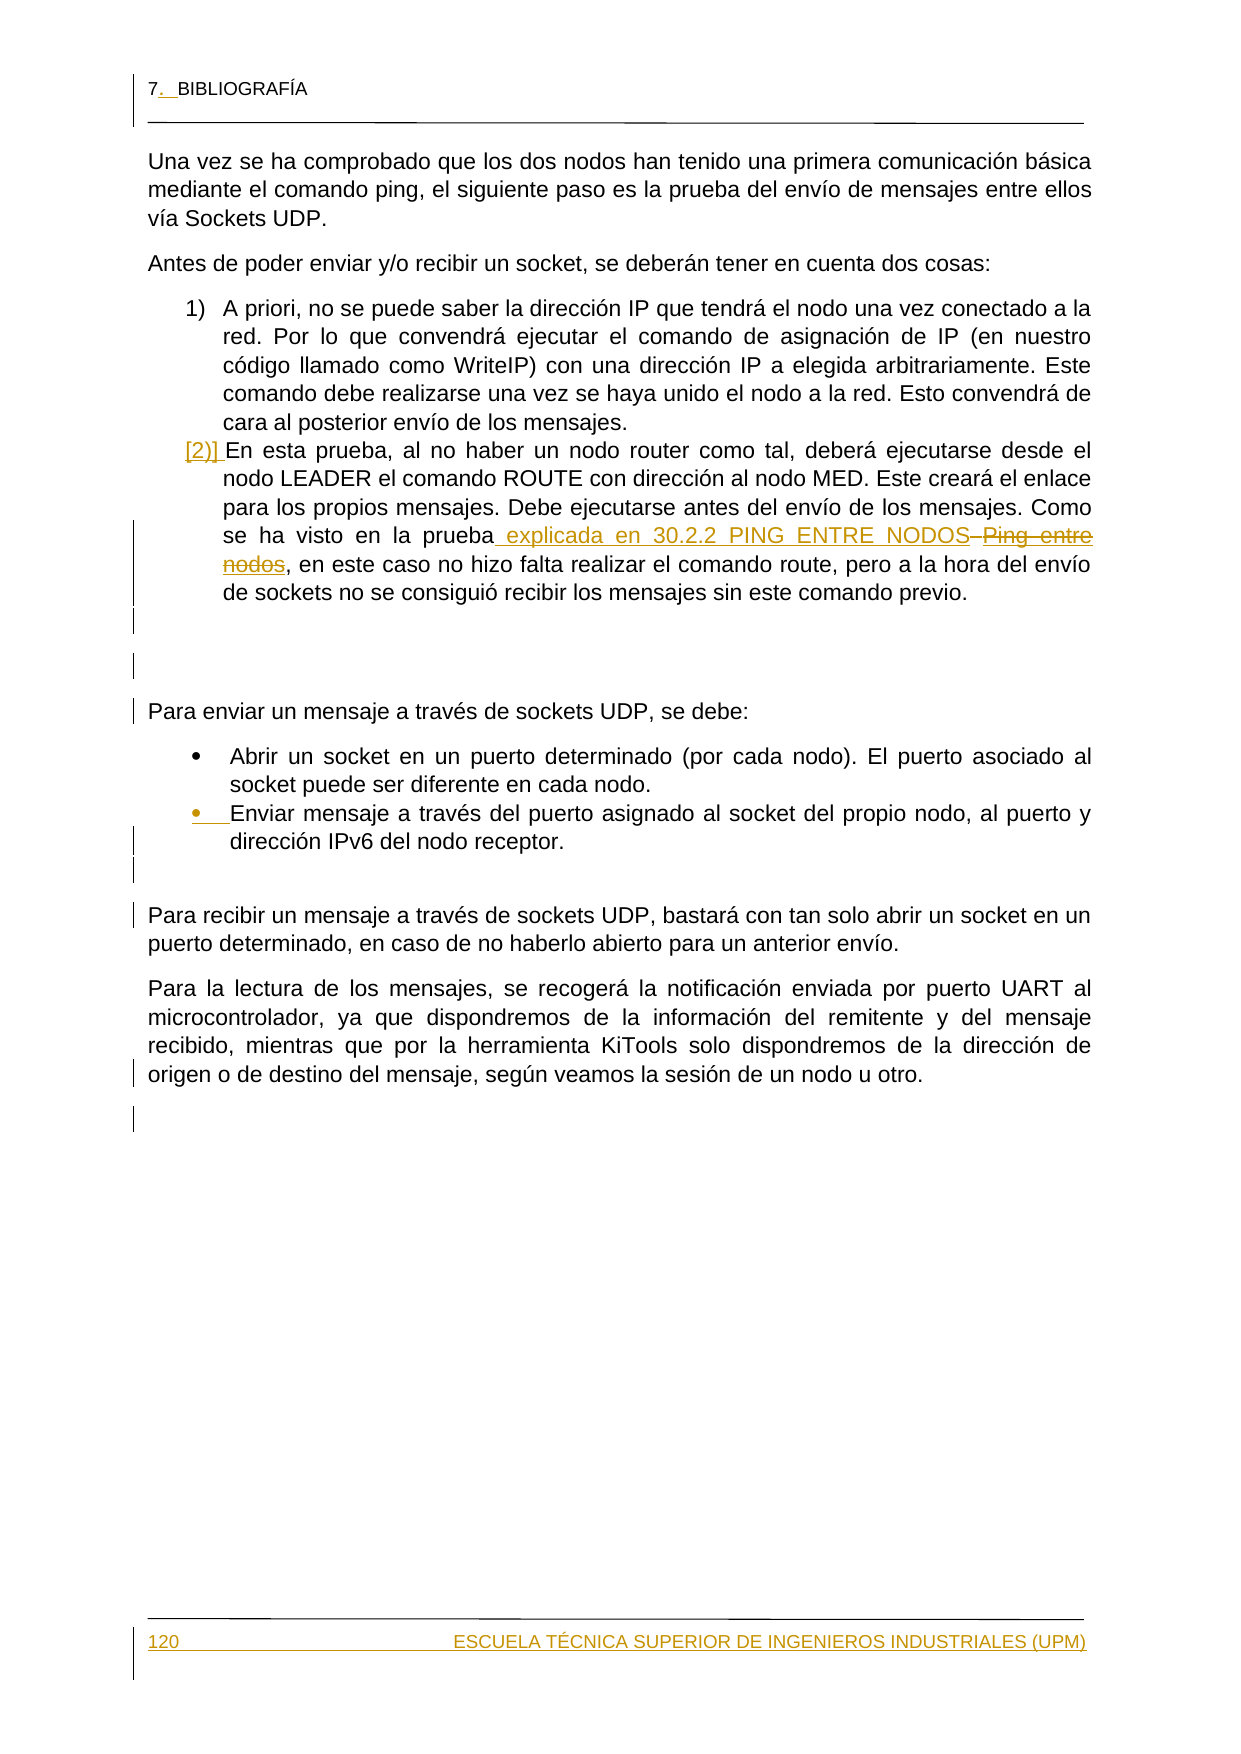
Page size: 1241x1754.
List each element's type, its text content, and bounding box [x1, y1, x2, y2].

text Una vez se ha comprobado que los dos nodos han tenido una primera comunicación básica mediante el comando ping, el siguiente paso es la prueba del envío de mensajes entre ellos vía Sockets UDP. [148, 148, 1092, 231]
list Enviar mensaje a través del puerto asignado al socket del propio nodo, al puerto y dirección IPv6 del nodo receptor. [192, 800, 1092, 854]
list Abrir un socket en un puerto determinado (por cada nodo). El puerto asociado al socket puede ser diferente en cada nodo. [192, 743, 1092, 798]
list En esta prueba, al no haber un nodo router como tal, deberá ejecutarse desde el nodo LEADER el comando ROUTE con dirección al nodo MED. Este creará el enlace para los propios mensajes. Debe ejecutarse antes del envío de los mensajes. Como se ha visto en la prueba, en este caso no hizo falta realizar el comando route, pero a la hora del envío de sockets no se consiguió recibir los mensajes sin este comando previo. [185, 437, 1092, 606]
text Para recibir un mensaje a través de sockets UDP, bastará con tan solo abrir un socket en un puerto determinado, en caso de no haberlo abierto para un anterior envío. [148, 902, 1092, 957]
text Para enviar un mensaje a través de sockets UDP, se debe: [148, 698, 1092, 724]
text Para la lectura de los mensajes, se recogerá la notificación enviada por puerto UART al microcontrolador, ya que dispondremos de la información del remitente y del mensaje recibido, mientras que por la herramienta KiTools solo dispondremos de la dirección de origen o de destino del mensaje, según veamos la sesión de un nodo u otro. [148, 975, 1092, 1087]
text Antes de poder enviar y/o recibir un socket, se deberán tener en cuenta dos cosas: [148, 250, 1092, 276]
list A priori, no se puede saber la dirección IP que tendrá el nodo una vez conectado a la red. Por lo que convendrá ejecutar el comando de asignación de IP (en nuestro código llamado como WriteIP) con una dirección IP a elegida arbitrariamente. Este comando debe realizarse una vez se haya unido el nodo a la red. Esto convendrá de cara al posterior envío de los mensajes. [185, 295, 1092, 435]
